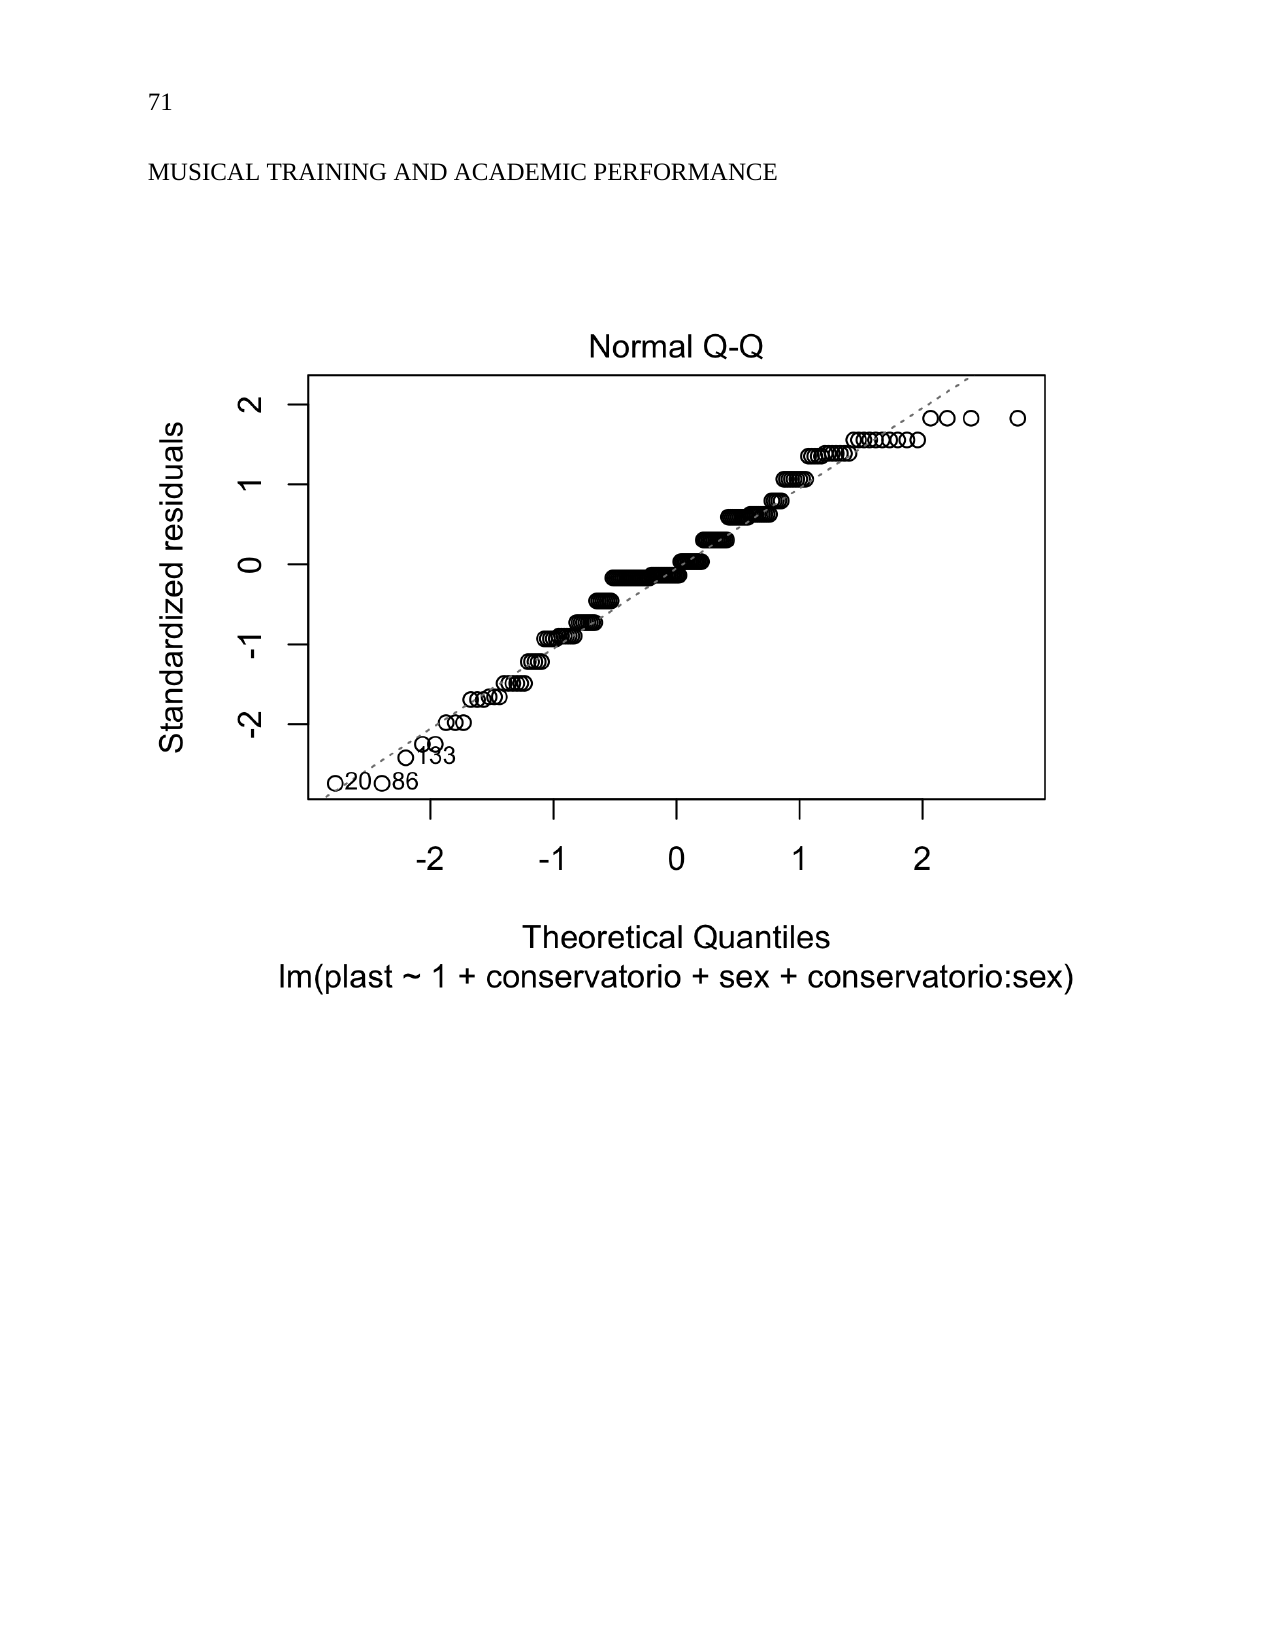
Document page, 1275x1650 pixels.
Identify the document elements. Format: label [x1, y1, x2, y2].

picture [147, 215, 1127, 999]
